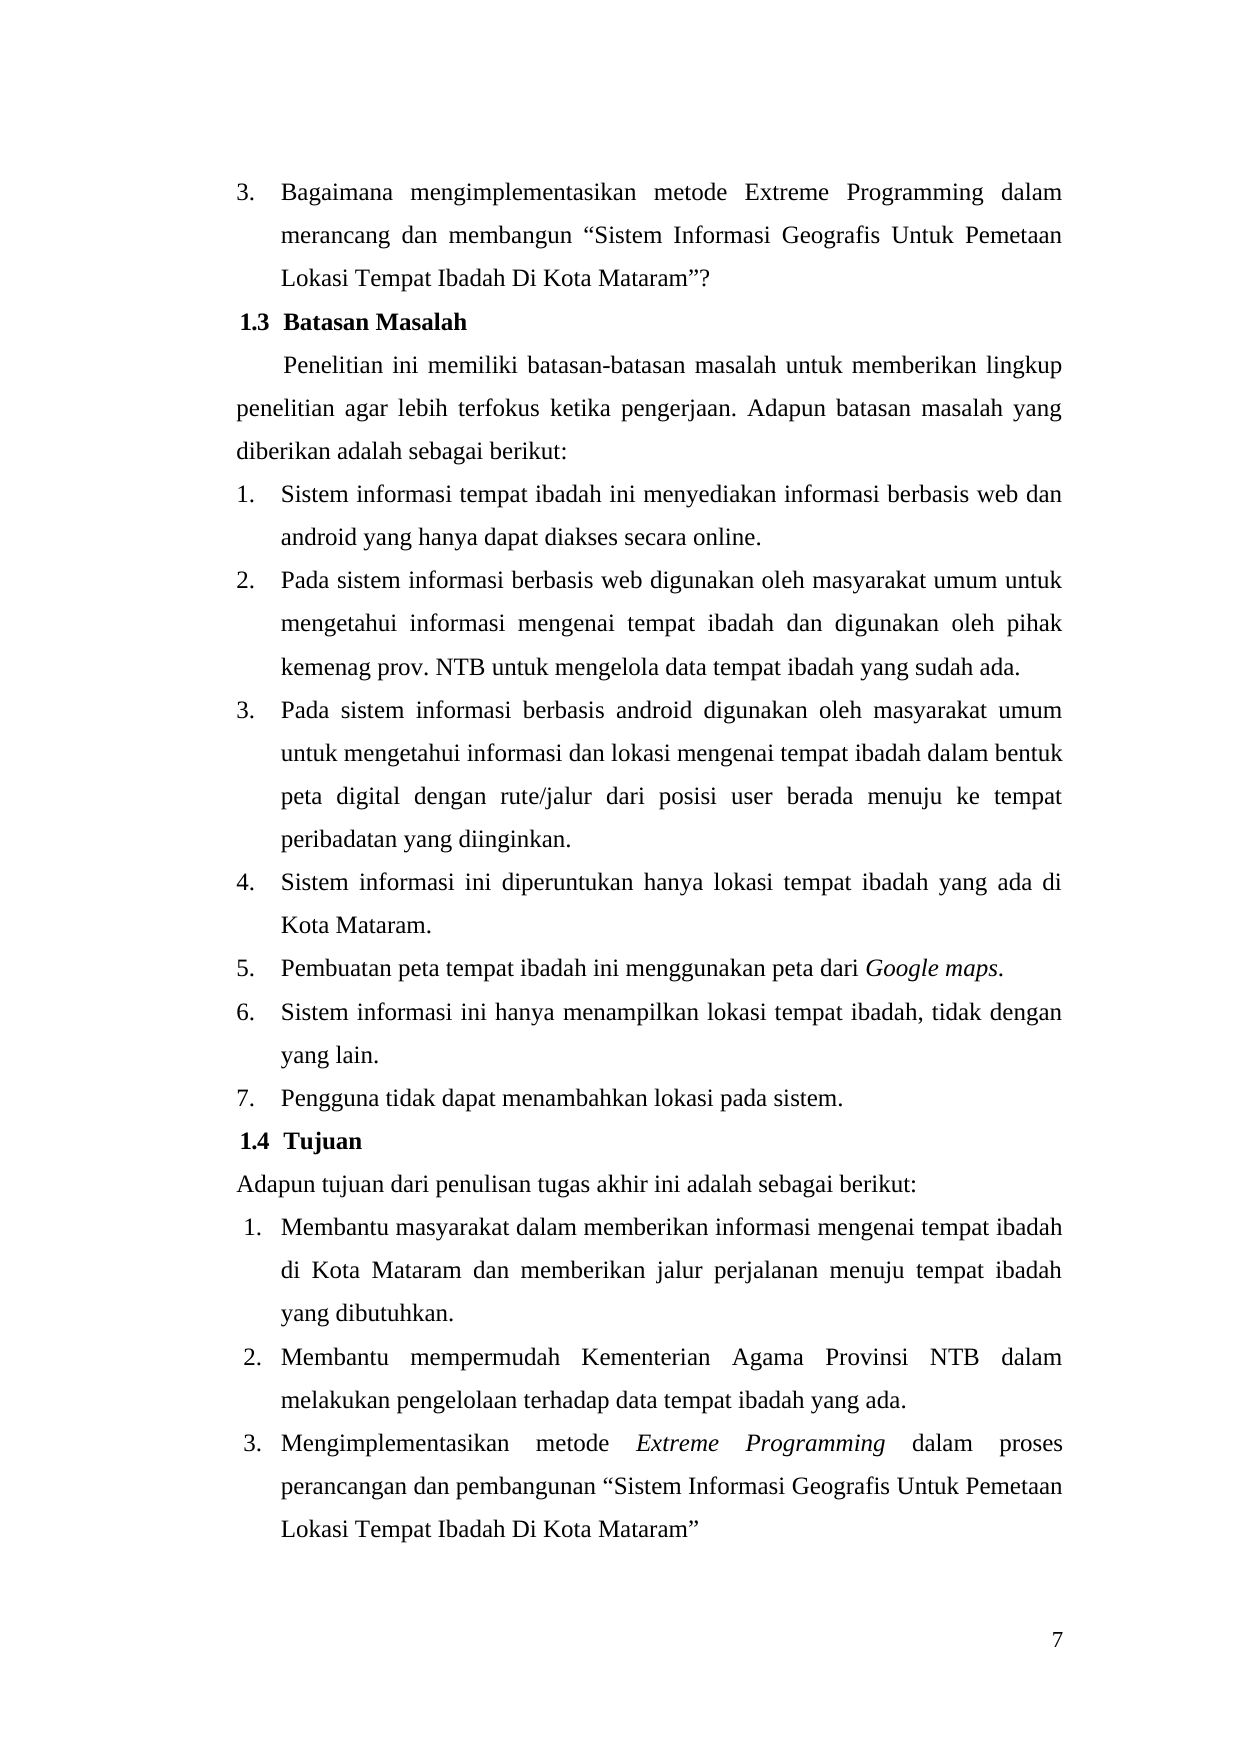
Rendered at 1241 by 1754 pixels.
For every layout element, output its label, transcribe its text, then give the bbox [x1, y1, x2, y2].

list Membantu masyarakat dalam memberikan informasi mengenai tempat ibadah di Kota Mataram dan memberikan jalur perjalanan menuju tempat ibadah yang dibutuhkan. [243, 1212, 1063, 1327]
list Pengguna tidak dapat menambahkan lokasi pada sistem. [236, 1083, 1063, 1112]
list Sistem informasi ini diperuntukan hanya lokasi tempat ibadah yang ada di Kota Mataram. [236, 867, 1063, 939]
list Membantu mempermudah Kementerian Agama Provinsi NTB dalam melakukan pengelolaan terhadap data tempat ibadah yang ada. [243, 1342, 1063, 1413]
list Mengimplementasikan metode Extreme Programming dalam proses perancangan dan pembangunan “Sistem Informasi Geografis Untuk Pemetaan Lokasi Tempat Ibadah Di Kota Mataram” [243, 1428, 1063, 1543]
list Pada sistem informasi berbasis android digunakan oleh masyarakat umum untuk mengetahui informasi dan lokasi mengenai tempat ibadah dalam bentuk peta digital dengan rute/jalur dari posisi user berada menuju ke tempat peribadatan yang diinginkan. [236, 695, 1063, 853]
text Penelitian ini memiliki batasan-batasan masalah untuk memberikan lingkup penelitian agar lebih terfokus ketika pengerjaan. Adapun batasan masalah yang diberikan adalah sebagai berikut: [236, 350, 1063, 465]
list Pembuatan peta tempat ibadah ini menggunakan peta dari Google maps. [236, 953, 1063, 982]
subtitle Tujuan [239, 1126, 1063, 1155]
list Sistem informasi ini hanya menampilkan lokasi tempat ibadah, tidak dengan yang lain. [236, 997, 1063, 1068]
list Sistem informasi tempat ibadah ini menyediakan informasi berbasis web dan android yang hanya dapat diakses secara online. [236, 479, 1063, 551]
list Bagaimana mengimplementasikan metode Extreme Programming dalam merancang dan membangun “Sistem Informasi Geografis Untuk Pemetaan Lokasi Tempat Ibadah Di Kota Mataram”? [236, 177, 1063, 292]
list Pada sistem informasi berbasis web digunakan oleh masyarakat umum untuk mengetahui informasi mengenai tempat ibadah dan digunakan oleh pihak kemenag prov. NTB untuk mengelola data tempat ibadah yang sudah ada. [236, 565, 1063, 680]
subtitle Batasan Masalah [239, 307, 1063, 335]
text Adapun tujuan dari penulisan tugas akhir ini adalah sebagai berikut: [236, 1169, 1063, 1198]
